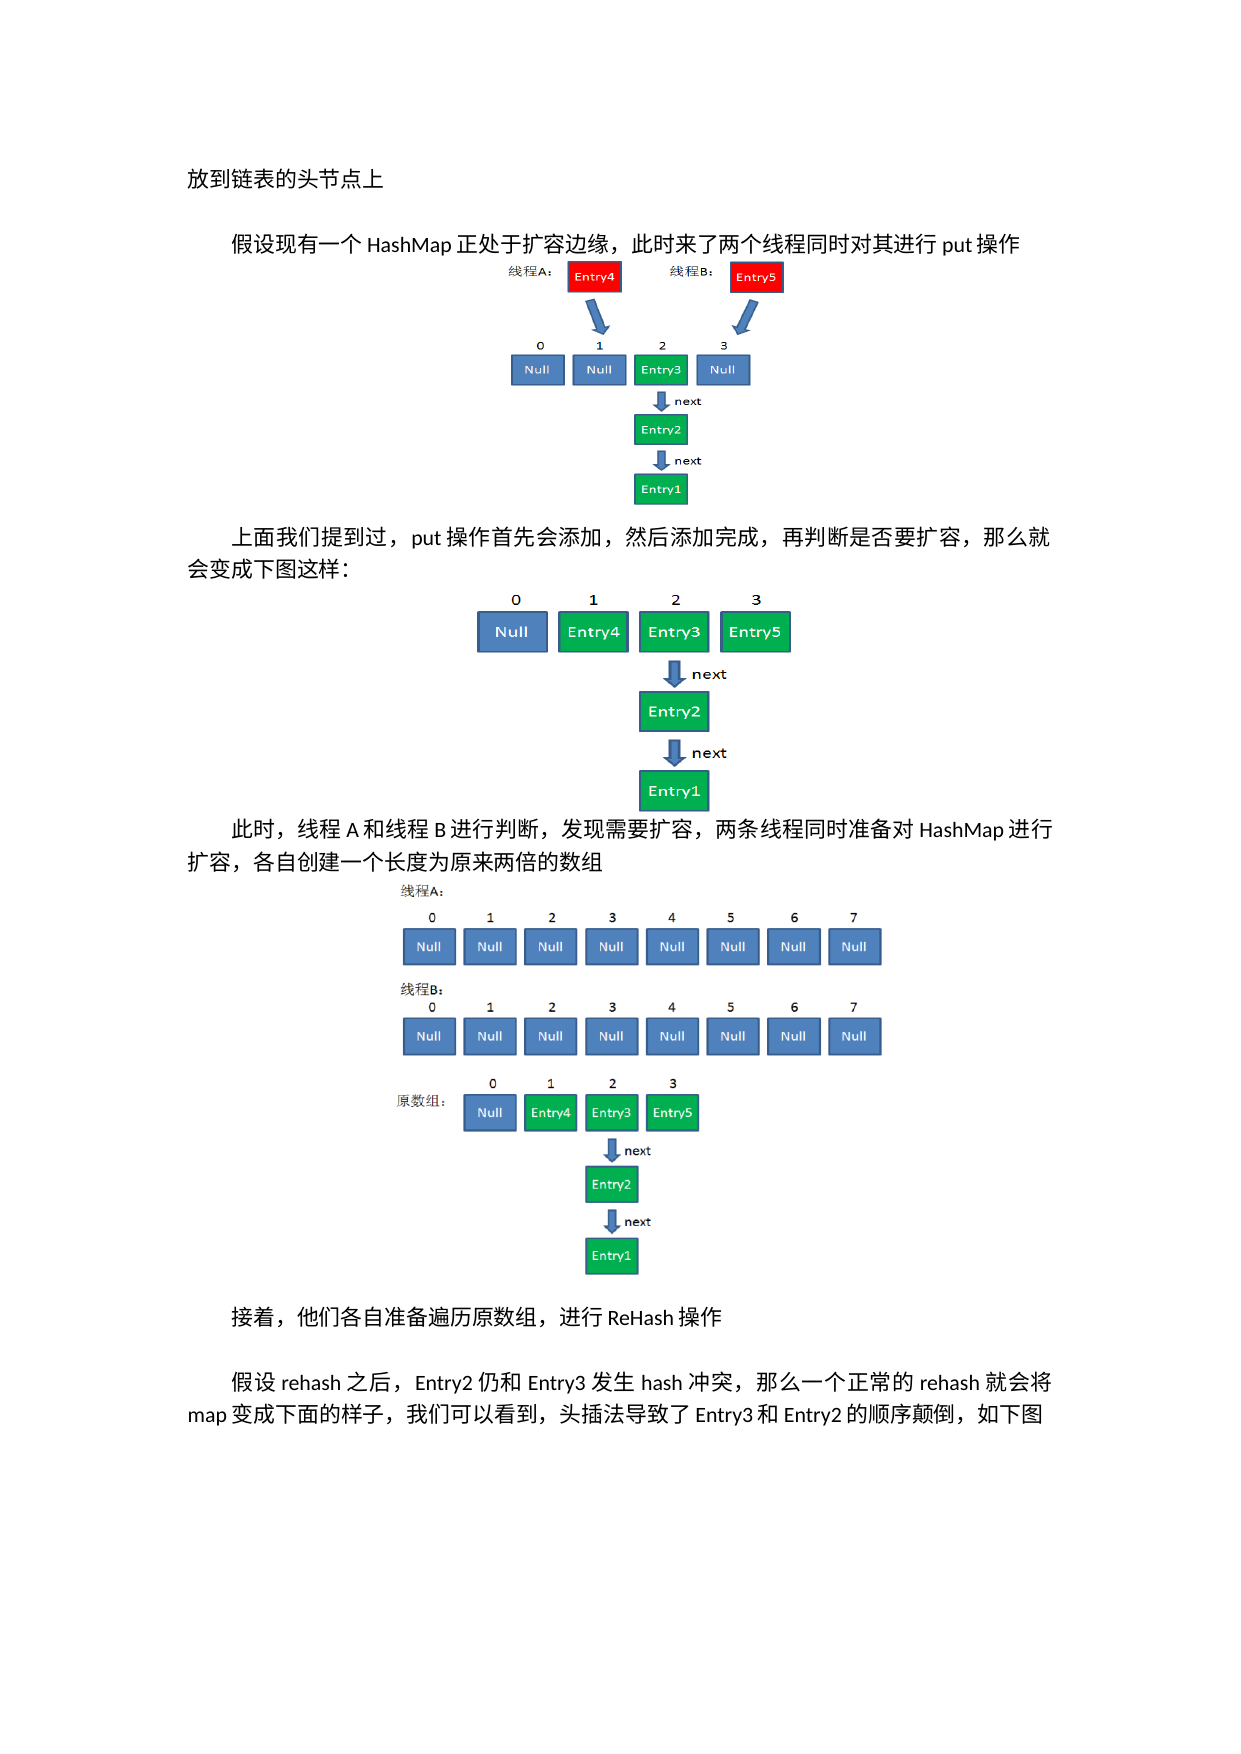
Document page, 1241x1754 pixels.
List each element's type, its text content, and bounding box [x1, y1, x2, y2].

text 假设rehash之后，Entry2仍和Entry3发生hash冲突，那么一个正常的rehash就会将map变成下面的样子，我们可以看到，头插法导致了Entry3和Entry2的顺序颠倒，如下图 [187, 1364, 1053, 1429]
text 接着，他们各自准备遍历原数组，进行ReHash操作 [187, 1299, 1053, 1332]
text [187, 162, 1053, 194]
text 上面我们提到过，put操作首先会添加，然后添加完成，再判断是否要扩容，那么就会变成下图这样： [187, 519, 1053, 584]
picture [476, 584, 808, 812]
text 假设现有一个HashMap正处于扩容边缘，此时来了两个线程同时对其进行put操作 [187, 227, 1053, 259]
picture [498, 259, 786, 505]
picture [386, 877, 898, 1275]
text 此时，线程A和线程B进行判断，发现需要扩容，两条线程同时准备对HashMap进行扩容，各自创建一个长度为原来两倍的数组 [187, 812, 1053, 877]
